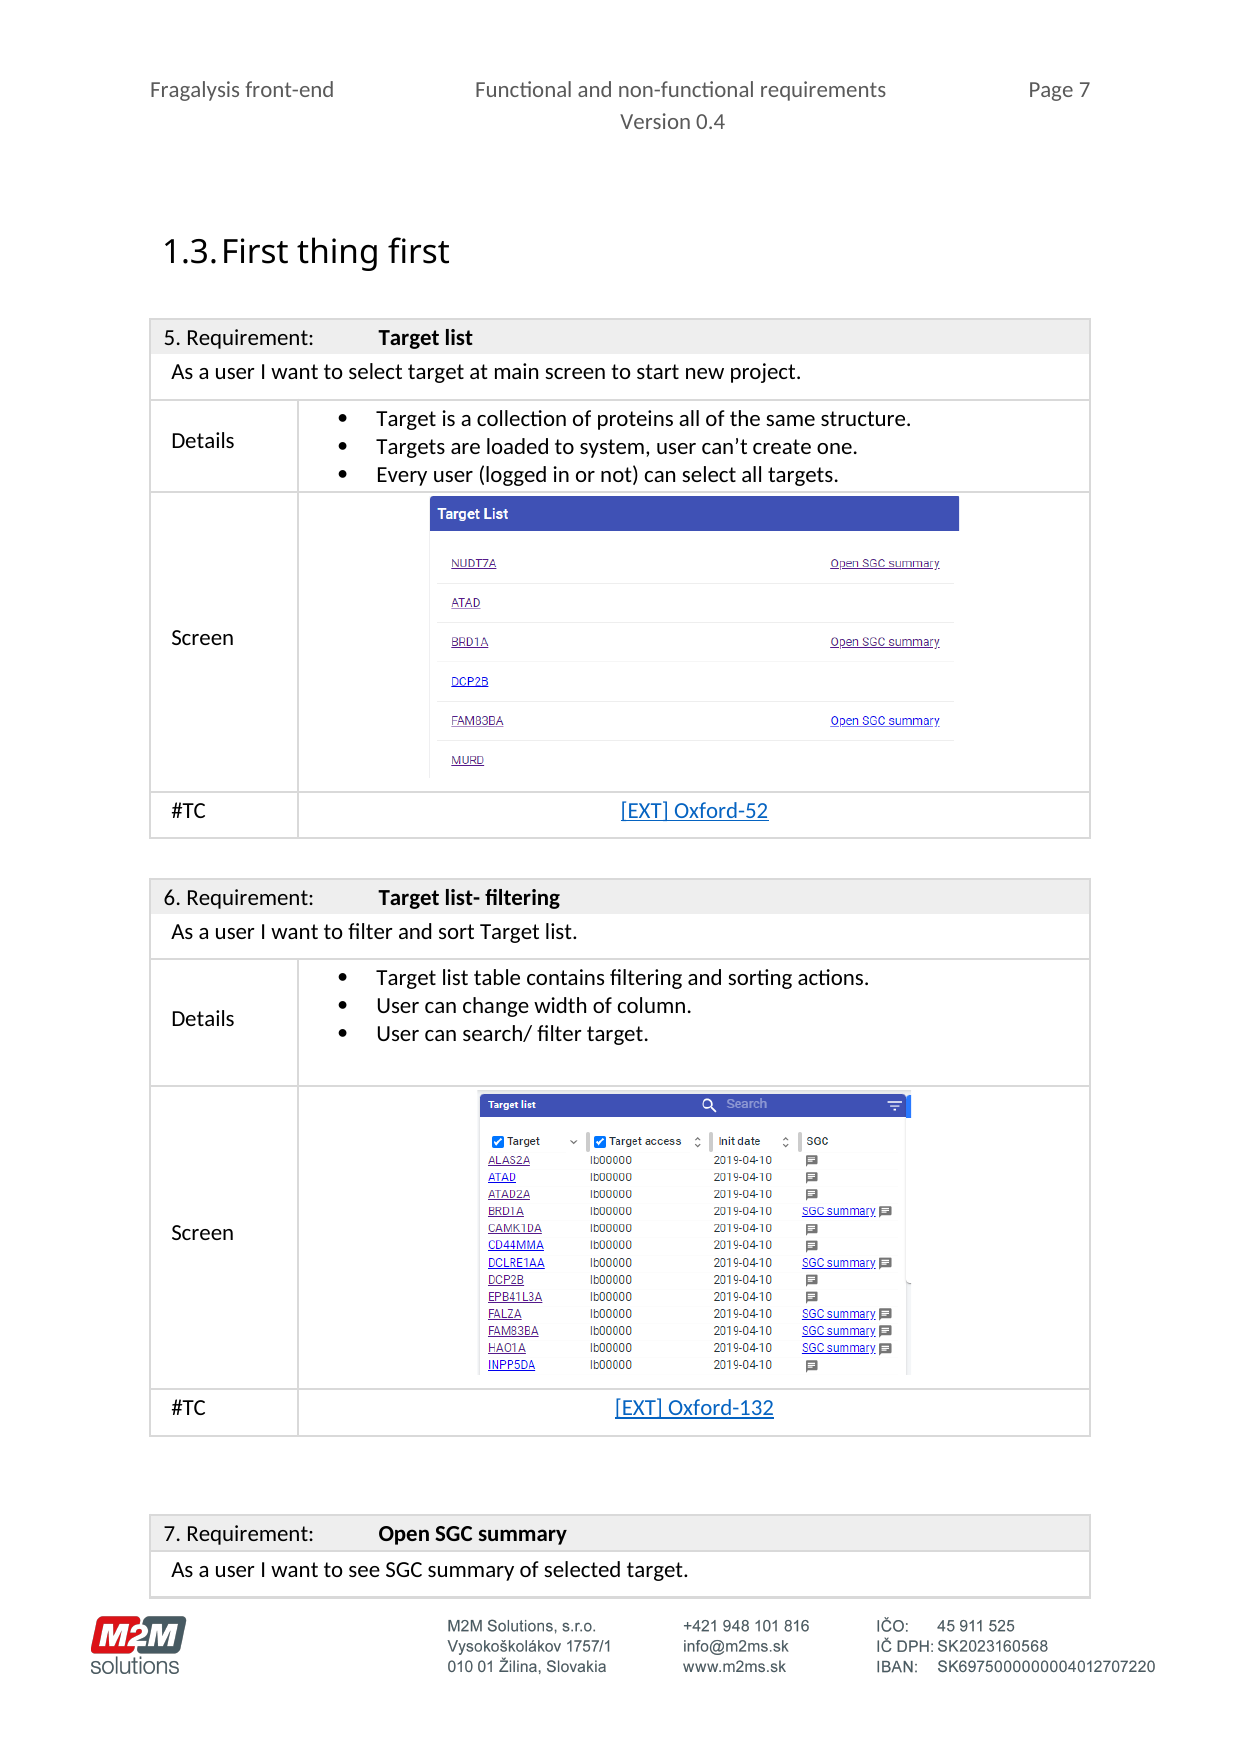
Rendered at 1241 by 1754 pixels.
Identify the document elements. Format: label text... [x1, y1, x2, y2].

table_cell #TC [151, 1390, 297, 1434]
table_cell As a user I want to select target at main screen to start new project. [151, 354, 1089, 398]
table_header Target list [151, 320, 1089, 354]
table_cell As a user I want to see SGC summary of selected target. [151, 1552, 1089, 1596]
table_cell Target is a collection of proteins all of the same structure. Targets are loaded to system, user can’t create one. Every user (logged in or not) can select all targets. [299, 401, 1089, 491]
table_cell [299, 1087, 1089, 1388]
table_cell Screen [151, 1087, 297, 1388]
table_cell Target list table contains filtering and sorting actions. User can change width of column. User can search/ filter target. [299, 960, 1089, 1085]
table_cell As a user I want to filter and sort Target list. [151, 914, 1089, 958]
picture [91, 1613, 1162, 1676]
table_cell #TC [151, 793, 297, 837]
table_cell [EXT] Oxford-52 [299, 793, 1089, 837]
subtitle First thing first [162, 228, 1090, 273]
table_cell [EXT] Oxford-132 [299, 1390, 1089, 1434]
table_cell Screen [151, 493, 297, 791]
picture [477, 1090, 912, 1375]
table_cell Details [151, 401, 297, 491]
picture [429, 496, 960, 778]
table_cell Details [151, 960, 297, 1085]
table_cell [299, 493, 1089, 791]
table_header Open SGC summary [151, 1516, 1089, 1550]
table_header Target list- filtering [151, 880, 1089, 914]
